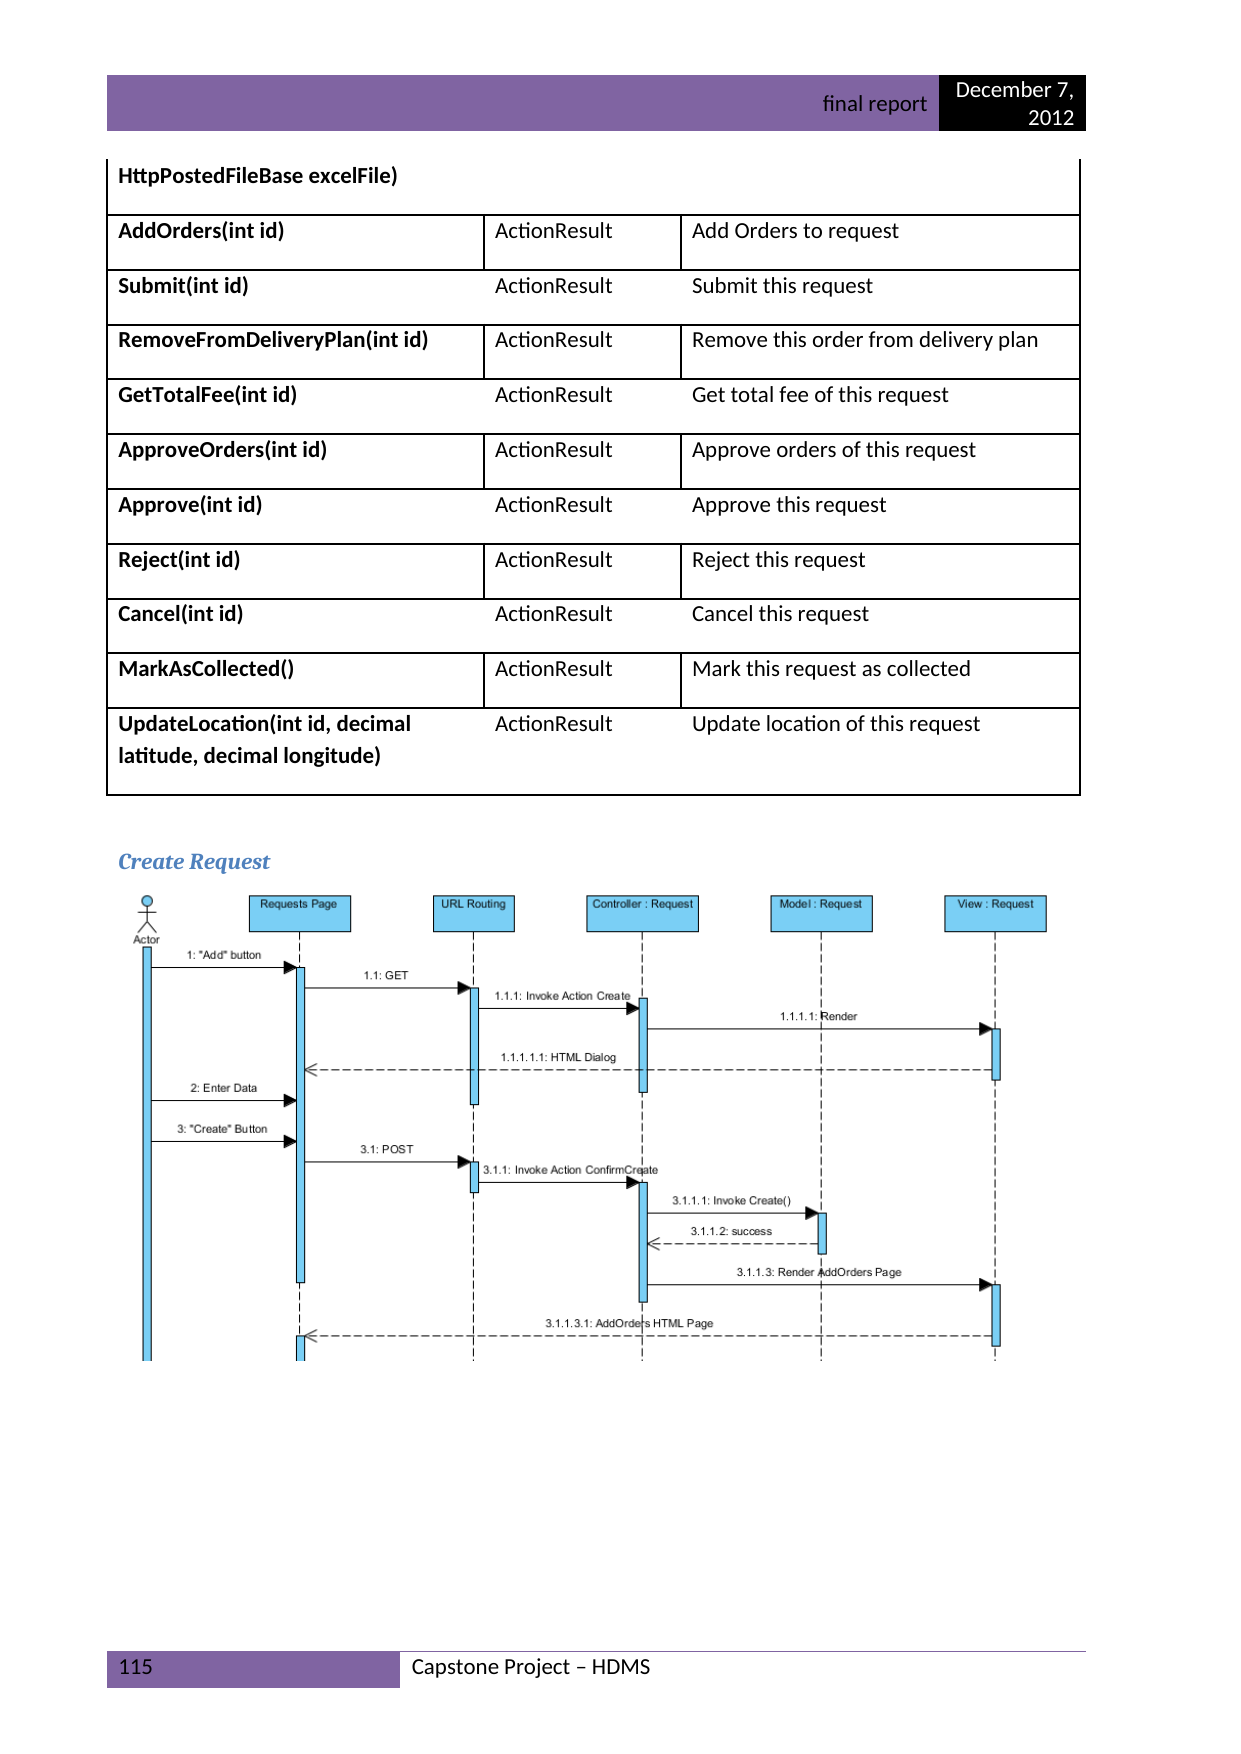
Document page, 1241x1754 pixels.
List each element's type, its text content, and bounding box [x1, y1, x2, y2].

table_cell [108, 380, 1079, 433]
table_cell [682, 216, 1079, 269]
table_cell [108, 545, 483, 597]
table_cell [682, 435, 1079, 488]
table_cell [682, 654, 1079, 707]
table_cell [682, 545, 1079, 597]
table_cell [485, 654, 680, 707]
subtitle Create Request [118, 849, 1097, 875]
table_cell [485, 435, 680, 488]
picture [118, 879, 1059, 1361]
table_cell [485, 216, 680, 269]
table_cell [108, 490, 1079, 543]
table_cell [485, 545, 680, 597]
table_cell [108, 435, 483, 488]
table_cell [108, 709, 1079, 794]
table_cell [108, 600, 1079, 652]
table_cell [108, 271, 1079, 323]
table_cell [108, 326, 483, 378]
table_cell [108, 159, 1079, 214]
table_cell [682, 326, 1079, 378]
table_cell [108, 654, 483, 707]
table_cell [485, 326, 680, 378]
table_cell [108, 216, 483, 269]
